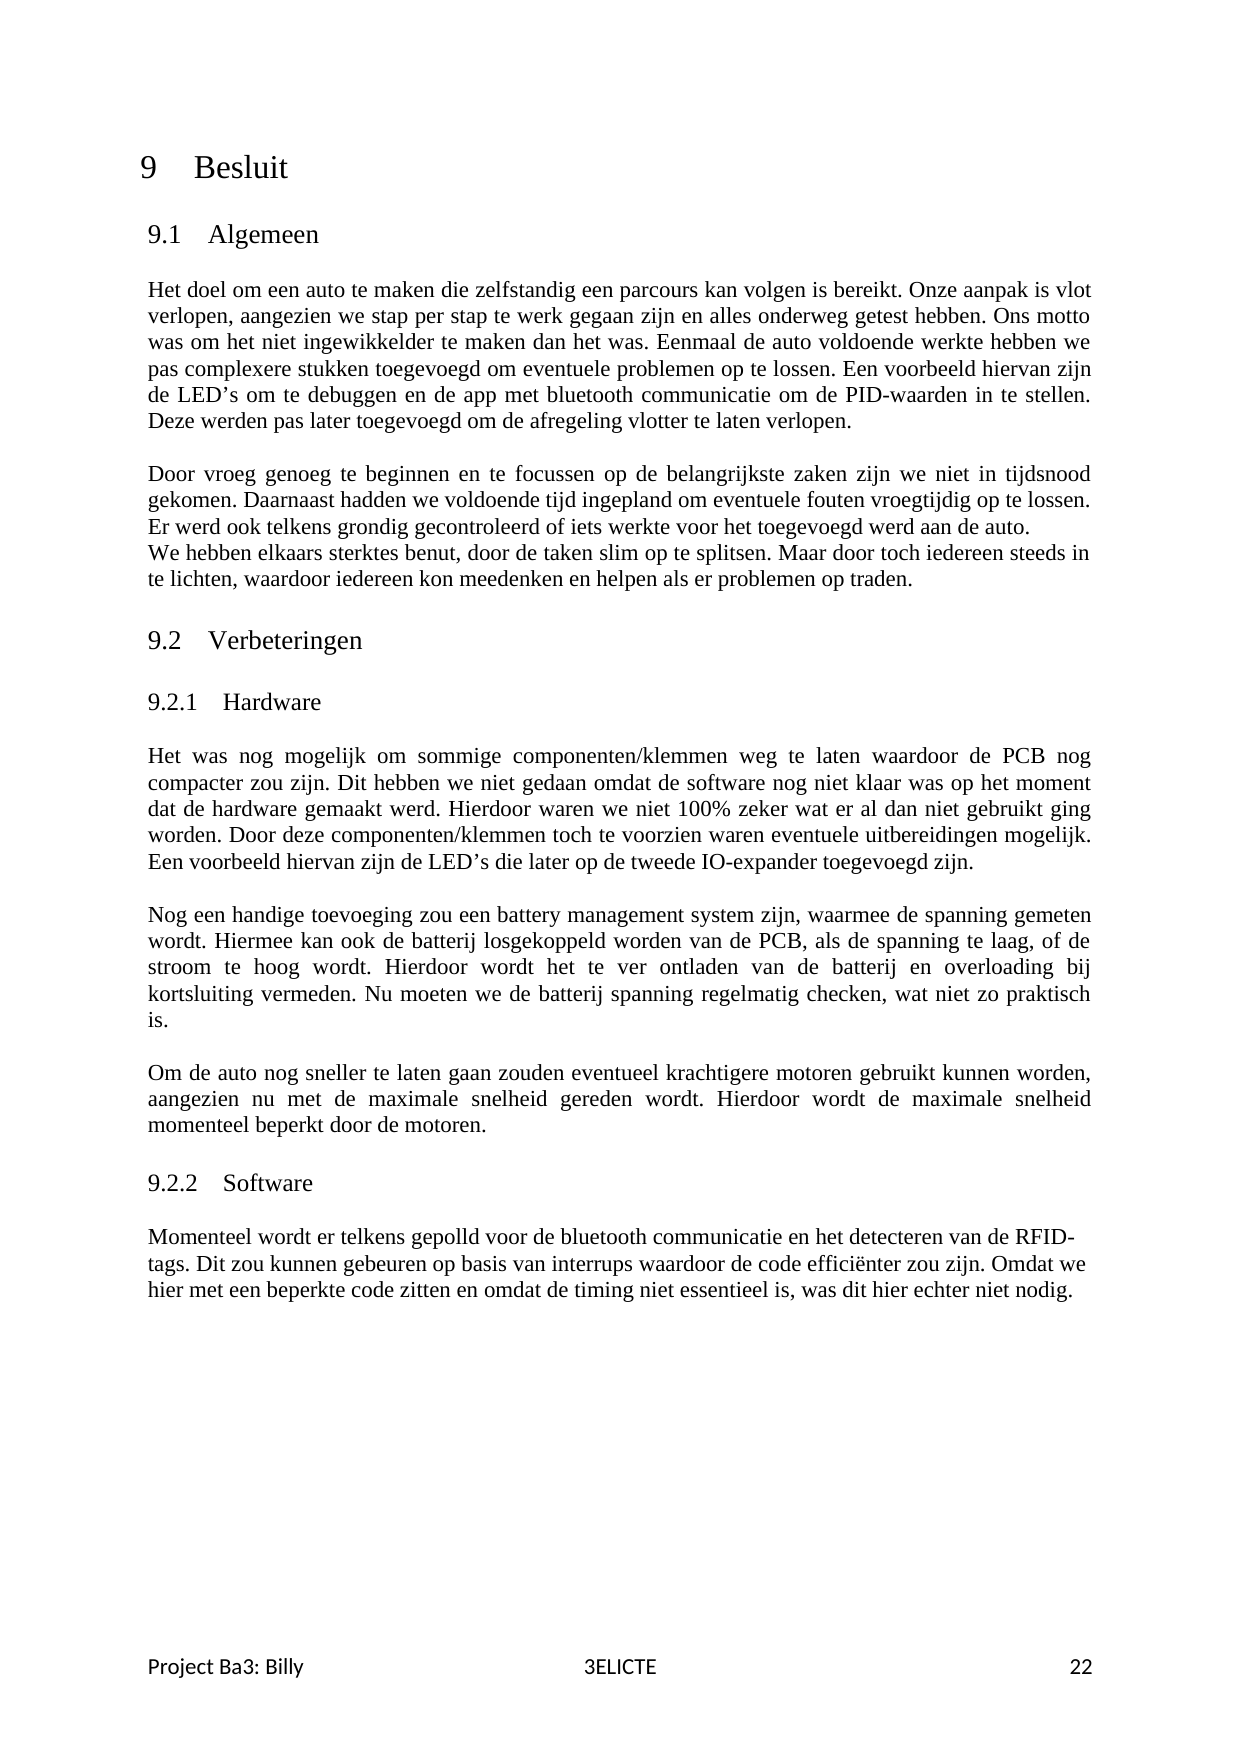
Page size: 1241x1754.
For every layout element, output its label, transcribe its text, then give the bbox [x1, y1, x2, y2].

text Het was nog mogelijk om sommige componenten/klemmen weg te laten waardoor de PCB nog compacter zou zijn. Dit hebben we niet gedaan omdat de software nog niet klaar was op het moment dat de hardware gemaakt werd. Hierdoor waren we niet 100% zeker wat er al dan niet gebruikt ging worden. Door deze componenten/klemmen toch te voorzien waren eventuele uitbereidingen mogelijk. Een voorbeeld hiervan zijn de LED’s die later op de tweede IO-expander toegevoegd zijn. [148, 742, 1093, 874]
subtitle Hardware [148, 687, 1093, 716]
text Door vroeg genoeg te beginnen en te focussen op de belangrijkste zaken zijn we niet in tijdsnood gekomen. Daarnaast hadden we voldoende tijd ingepland om eventuele fouten vroegtijdig op te lossen. Er werd ook telkens grondig gecontroleerd of iets werkte voor het toegevoegd werd aan de auto. [148, 460, 1093, 539]
text Nog een handige toevoeging zou een battery management system zijn, waarmee de spanning gemeten wordt. Hiermee kan ook de batterij losgekoppeld worden van de PCB, als de spanning te laag, of de stroom te hoog wordt. Hierdoor wordt het te ver ontladen van de batterij en overloading bij kortsluiting vermeden. Nu moeten we de batterij spanning regelmatig checken, wat niet zo praktisch is. [148, 901, 1093, 1032]
text Om de auto nog sneller te laten gaan zouden eventueel krachtigere motoren gebruikt kunnen worden, aangezien nu met de maximale snelheid gereden wordt. Hierdoor wordt de maximale snelheid momenteel beperkt door de motoren. [148, 1059, 1093, 1138]
subtitle Verbeteringen [148, 624, 1093, 655]
text We hebben elkaars sterktes benut, door de taken slim op te splitsen. Maar door toch iedereen steeds in te lichten, waardoor iedereen kon meedenken en helpen als er problemen op traden. [148, 539, 1093, 592]
text Het doel om een auto te maken die zelfstandig een parcours kan volgen is bereikt. Onze aanpak is vlot verlopen, aangezien we stap per stap te werk gegaan zijn en alles onderweg getest hebben. Ons motto was om het niet ingewikkelder te maken dan het was. Eenmaal de auto voldoende werkte hebben we pas complexere stukken toegevoegd om eventuele problemen op te lossen. Een voorbeeld hiervan zijn de LED’s om te debuggen en de app met bluetooth communicatie om de PID-waarden in te stellen. Deze werden pas later toegevoegd om de afregeling vlotter te laten verlopen. [148, 276, 1093, 434]
subtitle Besluit [140, 148, 1093, 186]
text Momenteel wordt er telkens gepolld voor de bluetooth communicatie en het detecteren van de RFID-tags. Dit zou kunnen gebeuren op basis van interrups waardoor de code efficiënter zou zijn. Omdat we hier met een beperkte code zitten en omdat de timing niet essentieel is, was dit hier echter niet nodig. [148, 1223, 1093, 1302]
subtitle Algemeen [148, 218, 1093, 249]
subtitle Software [148, 1168, 1093, 1197]
